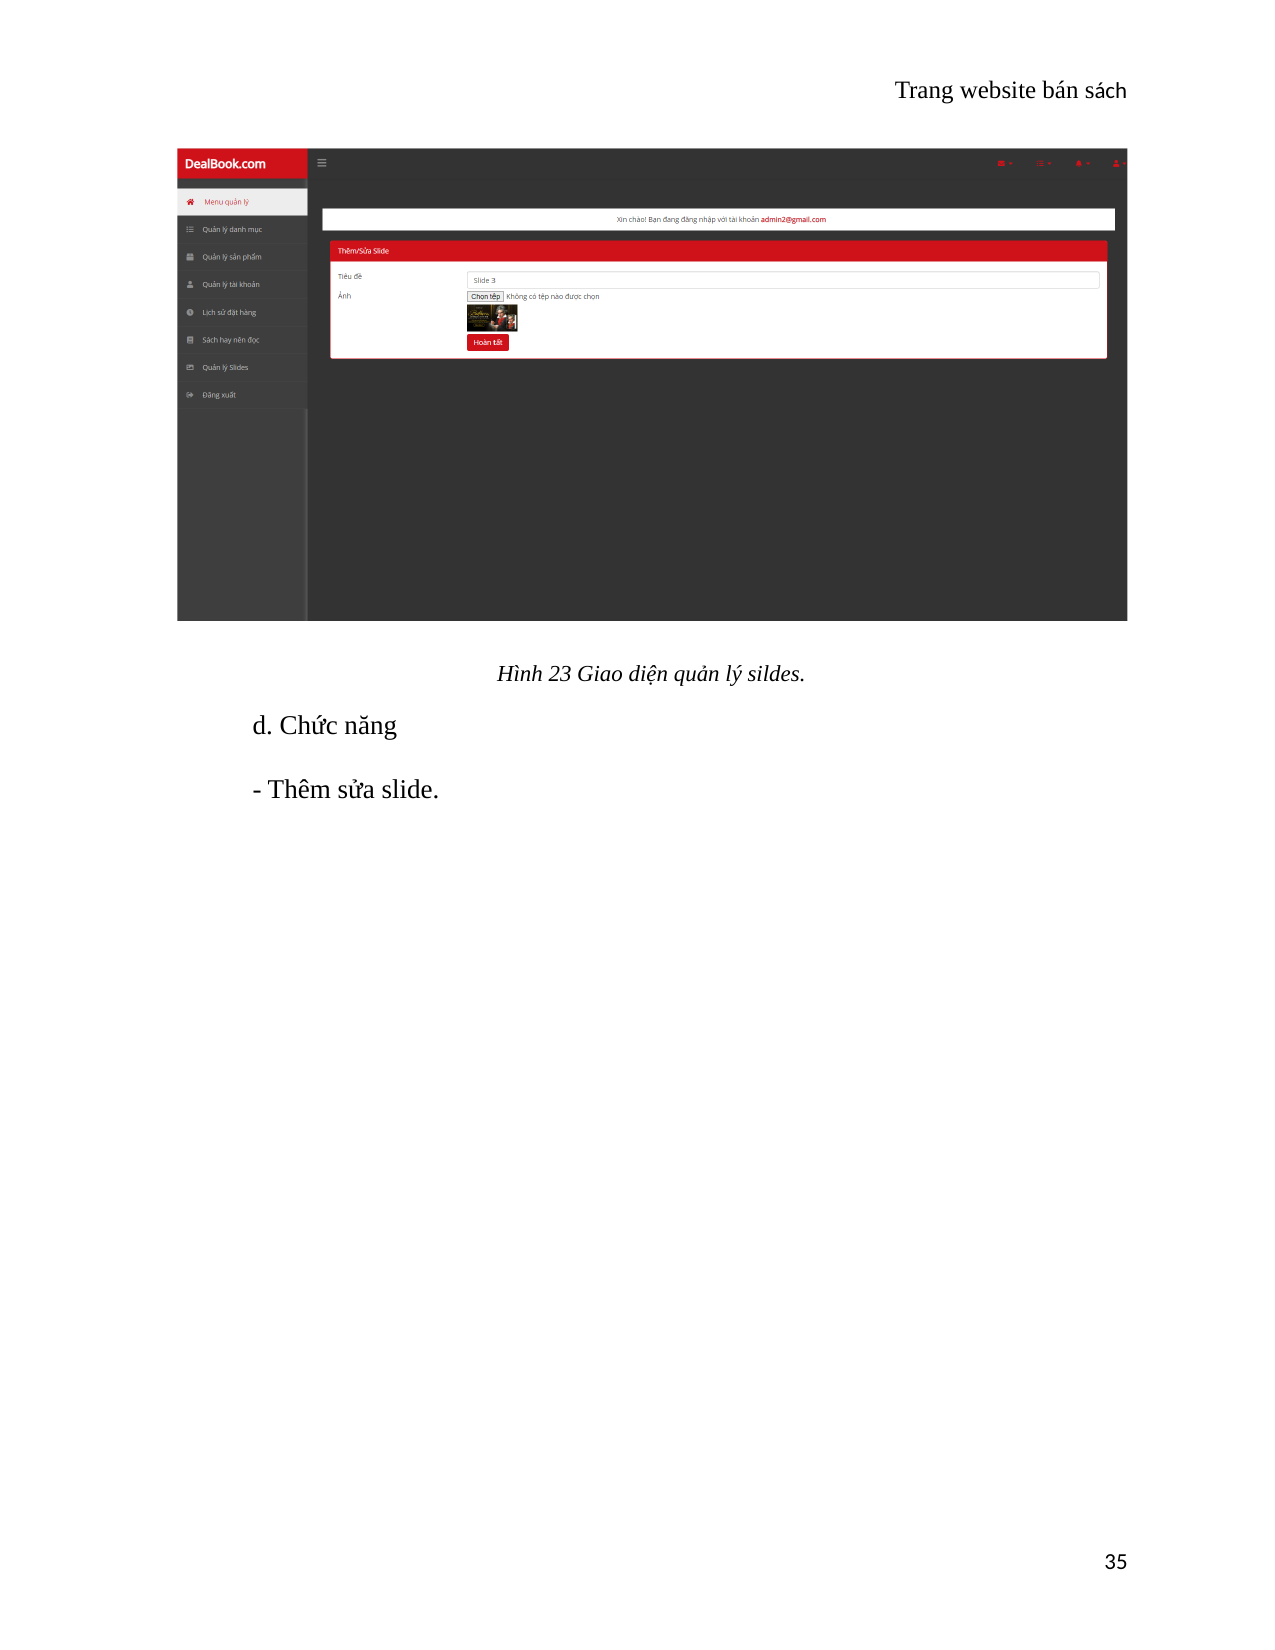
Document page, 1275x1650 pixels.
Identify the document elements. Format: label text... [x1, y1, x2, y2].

list - Thêm sửa slide. [252, 773, 1127, 804]
text d. Chức năng [177, 709, 1127, 741]
text Hình 23 Giao diện quản lý sildes. [177, 651, 1127, 689]
picture [177, 147, 1128, 621]
